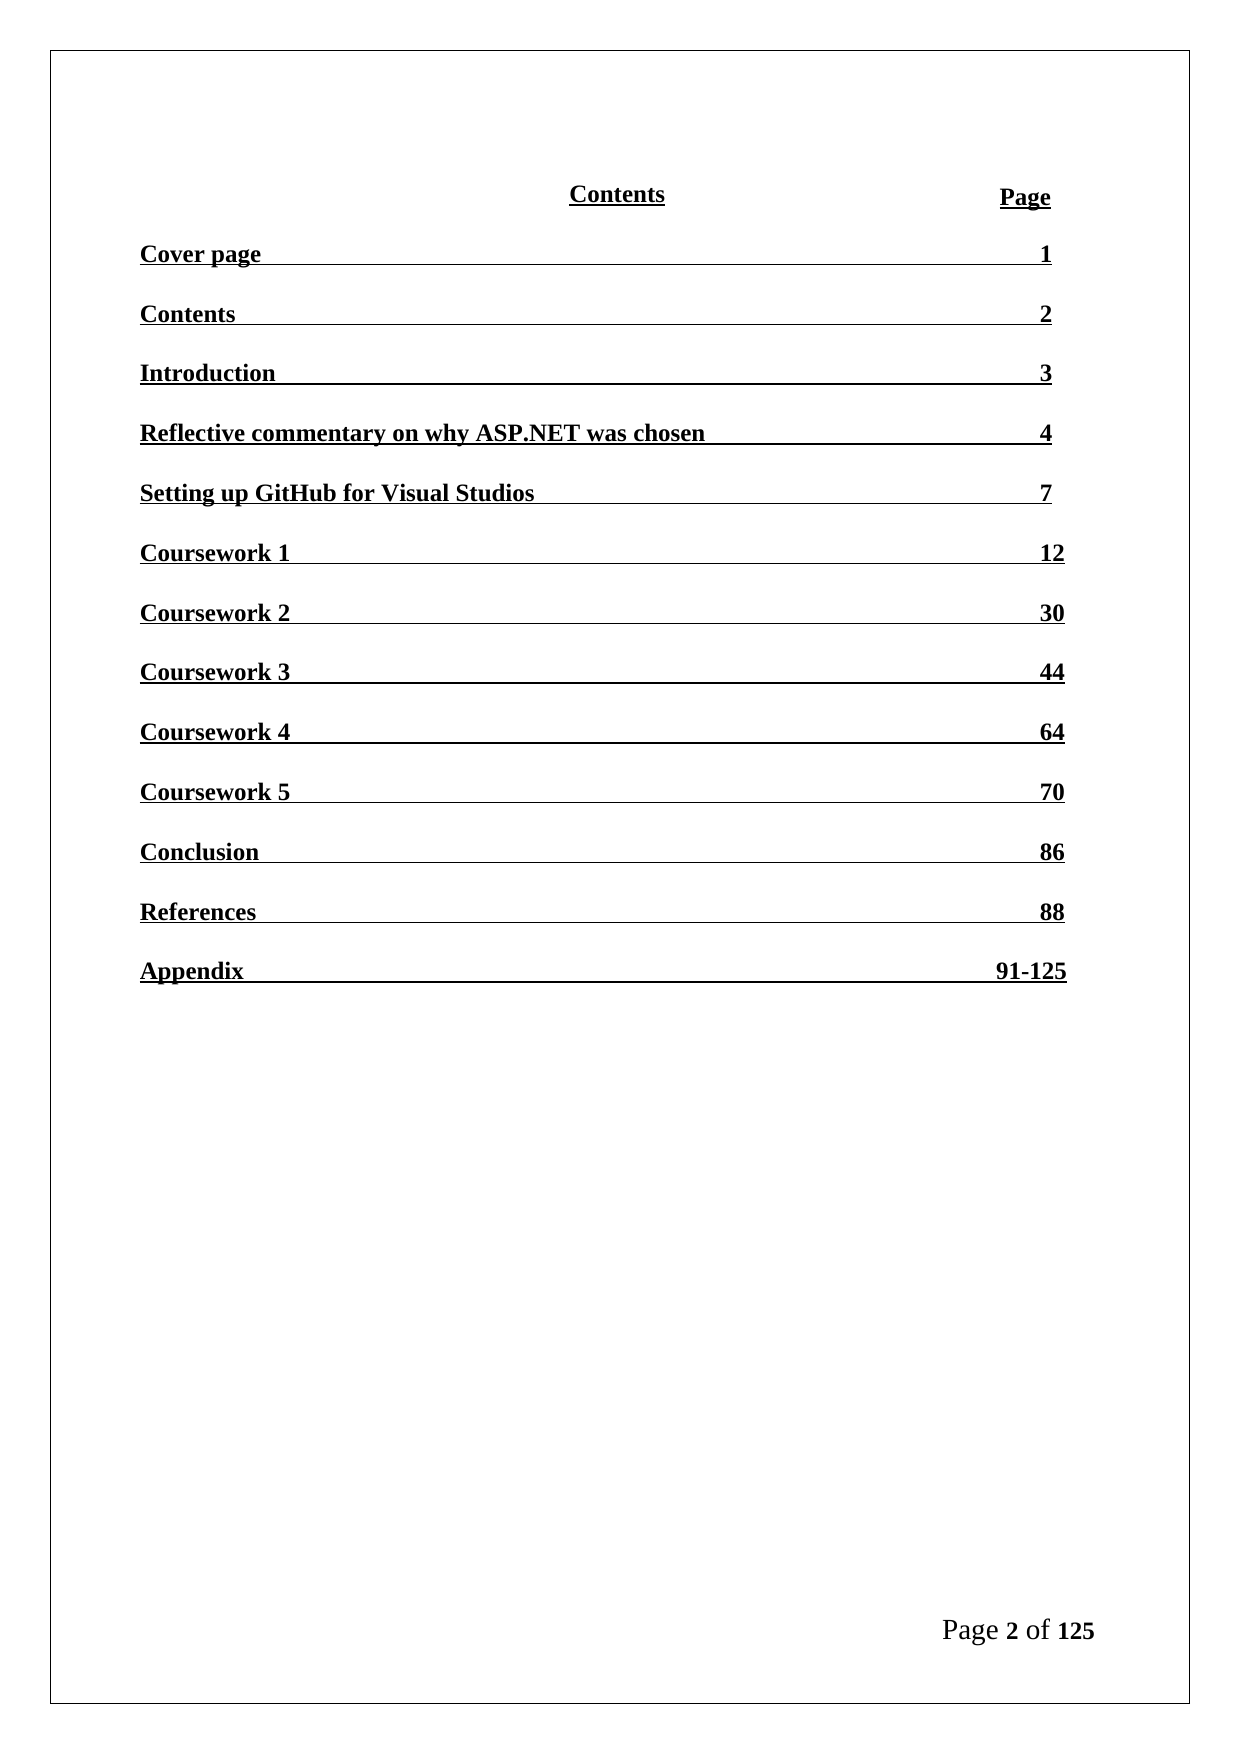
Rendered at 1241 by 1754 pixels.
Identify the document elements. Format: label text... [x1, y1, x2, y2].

text Conclusion 86 [139, 837, 1094, 866]
text Introduction 3 [139, 358, 1094, 387]
text Cover page 1 [139, 239, 1094, 268]
text Appendix 91-125 [139, 956, 1094, 985]
text Coursework 1 12 [139, 538, 1094, 567]
text Coursework 5 70 [139, 777, 1094, 806]
text Coursework 4 64 [139, 717, 1094, 746]
text Coursework 2 30 [139, 598, 1094, 626]
text Coursework 3 44 [139, 657, 1094, 686]
text Setting up GitHub for Visual Studios 7 [139, 478, 1094, 507]
text Contents [139, 179, 1094, 208]
text References 88 [139, 897, 1094, 925]
text Contents 2 [139, 299, 1094, 327]
text Reflective commentary on why ASP.NET was chosen 4 [139, 418, 1094, 447]
